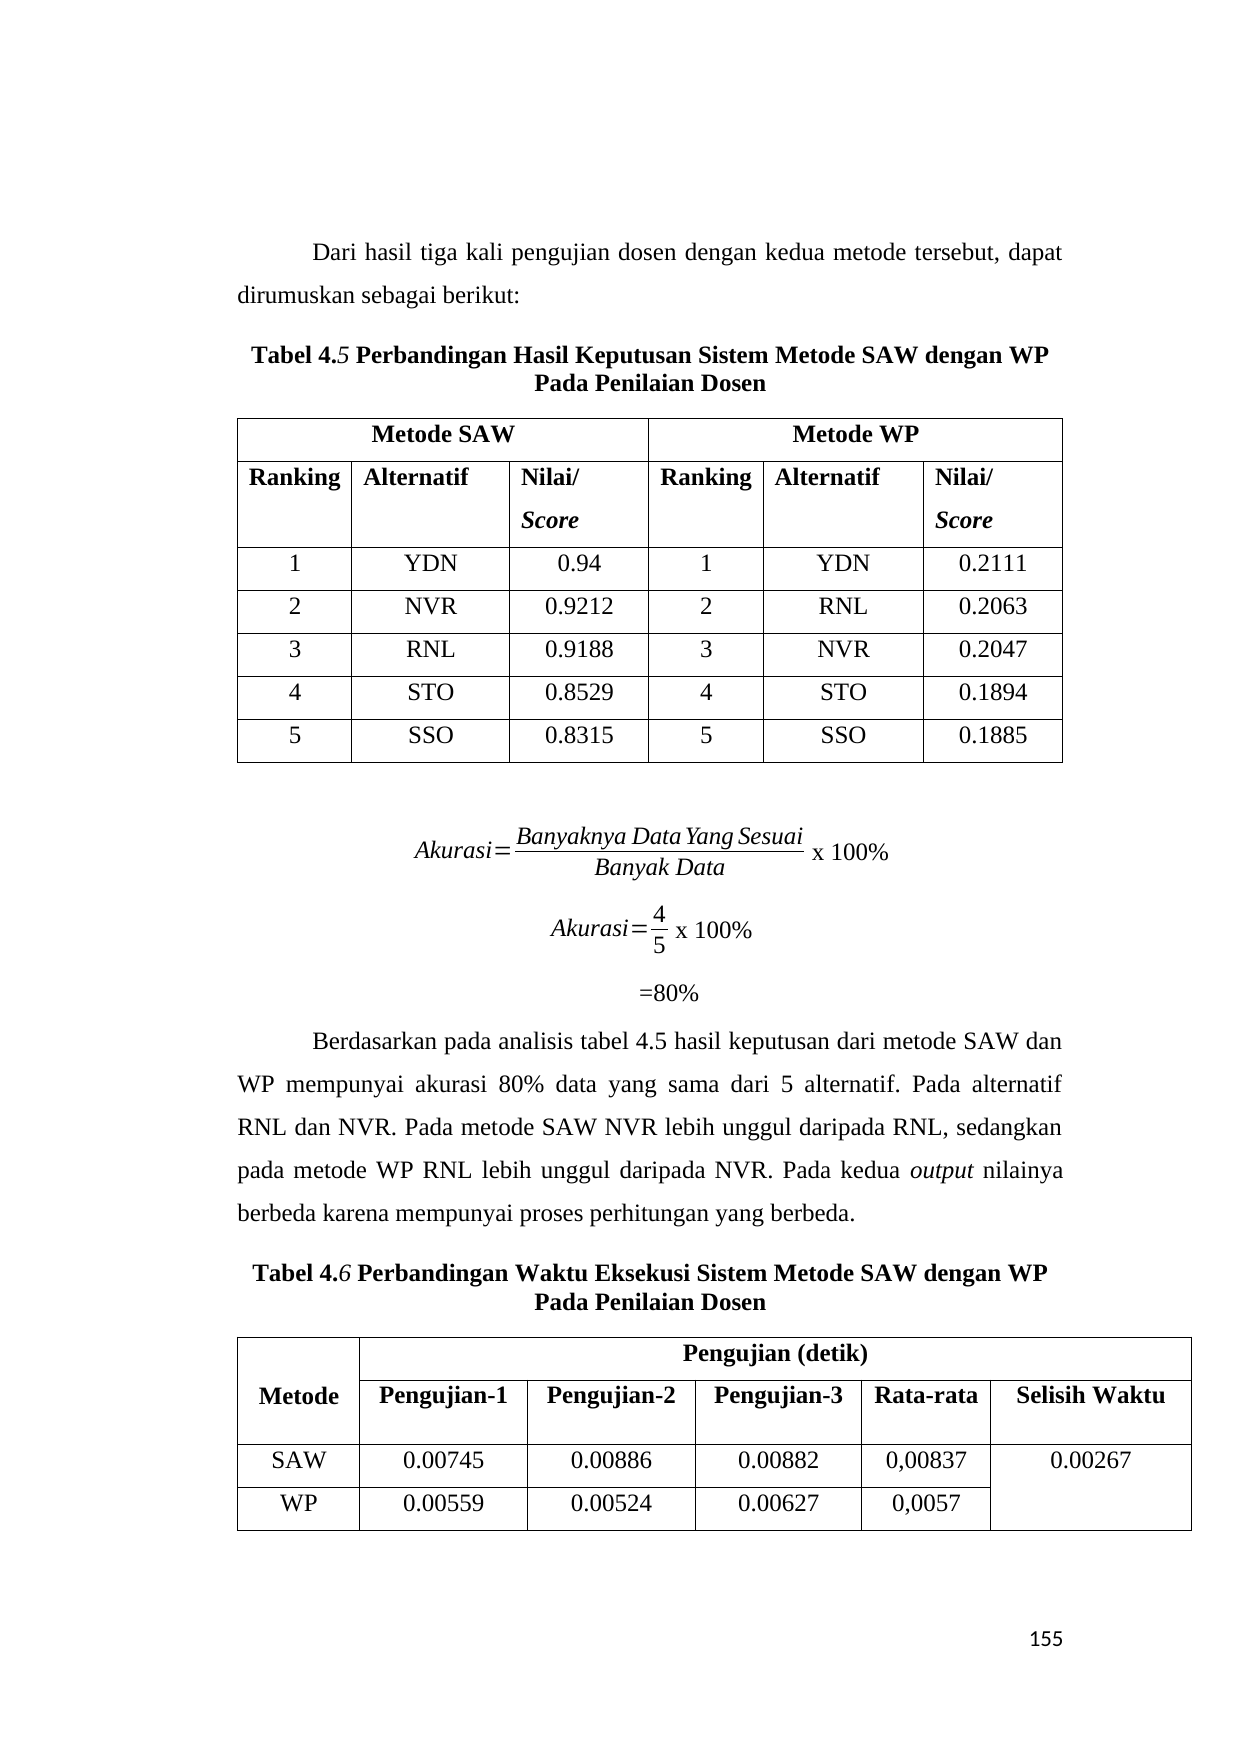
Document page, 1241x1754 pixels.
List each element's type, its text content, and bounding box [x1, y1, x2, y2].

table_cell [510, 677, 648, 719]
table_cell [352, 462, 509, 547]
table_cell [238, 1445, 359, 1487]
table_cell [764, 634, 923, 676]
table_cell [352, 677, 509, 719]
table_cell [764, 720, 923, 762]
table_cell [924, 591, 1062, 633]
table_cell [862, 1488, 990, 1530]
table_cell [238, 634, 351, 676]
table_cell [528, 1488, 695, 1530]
text Berdasarkan pada analisis tabel 4.5 hasil keputusan dari metode SAW dan WP mempunyai akurasi 80% data yang sama dari 5 alternatif. Pada alternatif RNL dan NVR. Pada metode SAW NVR lebih unggul daripada RNL, sedangkan pada metode WP RNL lebih unggul daripada NVR. Pada kedua output nilainya berbeda karena mempunyai proses perhitungan yang berbeda. [237, 1026, 1063, 1227]
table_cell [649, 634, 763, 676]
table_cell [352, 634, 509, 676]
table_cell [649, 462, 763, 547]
text =80% [237, 978, 1063, 1007]
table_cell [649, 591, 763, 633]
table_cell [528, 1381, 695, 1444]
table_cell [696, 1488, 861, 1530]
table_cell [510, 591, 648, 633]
text Tabel 4.5 Perbandingan Hasil Keputusan Sistem Metode SAW dengan WP Pada Penilaian Dosen [237, 340, 1063, 397]
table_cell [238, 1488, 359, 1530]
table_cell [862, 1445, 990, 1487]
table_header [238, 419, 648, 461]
text x 100% [237, 822, 1063, 881]
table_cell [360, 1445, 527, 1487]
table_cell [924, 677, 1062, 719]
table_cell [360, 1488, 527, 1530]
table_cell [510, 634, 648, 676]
text x 100% [237, 900, 1063, 959]
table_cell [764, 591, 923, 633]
text Tabel 4.6 Perbandingan Waktu Eksekusi Sistem Metode SAW dengan WP Pada Penilaian Dosen [237, 1258, 1063, 1316]
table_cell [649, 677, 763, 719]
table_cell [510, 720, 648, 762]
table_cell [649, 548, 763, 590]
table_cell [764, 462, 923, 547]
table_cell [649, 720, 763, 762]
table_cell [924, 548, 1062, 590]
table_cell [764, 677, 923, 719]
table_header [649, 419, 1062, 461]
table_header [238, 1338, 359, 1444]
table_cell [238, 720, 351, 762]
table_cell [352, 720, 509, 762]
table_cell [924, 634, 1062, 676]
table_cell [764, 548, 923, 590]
text Dari hasil tiga kali pengujian dosen dengan kedua metode tersebut, dapat dirumuskan sebagai berikut: [237, 237, 1063, 309]
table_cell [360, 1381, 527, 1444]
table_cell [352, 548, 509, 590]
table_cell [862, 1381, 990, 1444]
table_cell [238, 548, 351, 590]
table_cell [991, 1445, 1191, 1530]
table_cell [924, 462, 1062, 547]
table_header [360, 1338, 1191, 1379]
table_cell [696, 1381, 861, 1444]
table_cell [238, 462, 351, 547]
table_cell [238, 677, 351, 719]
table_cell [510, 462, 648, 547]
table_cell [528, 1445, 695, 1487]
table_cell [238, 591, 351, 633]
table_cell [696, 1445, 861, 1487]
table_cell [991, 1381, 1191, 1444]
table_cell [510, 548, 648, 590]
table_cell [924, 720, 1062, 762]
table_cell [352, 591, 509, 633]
